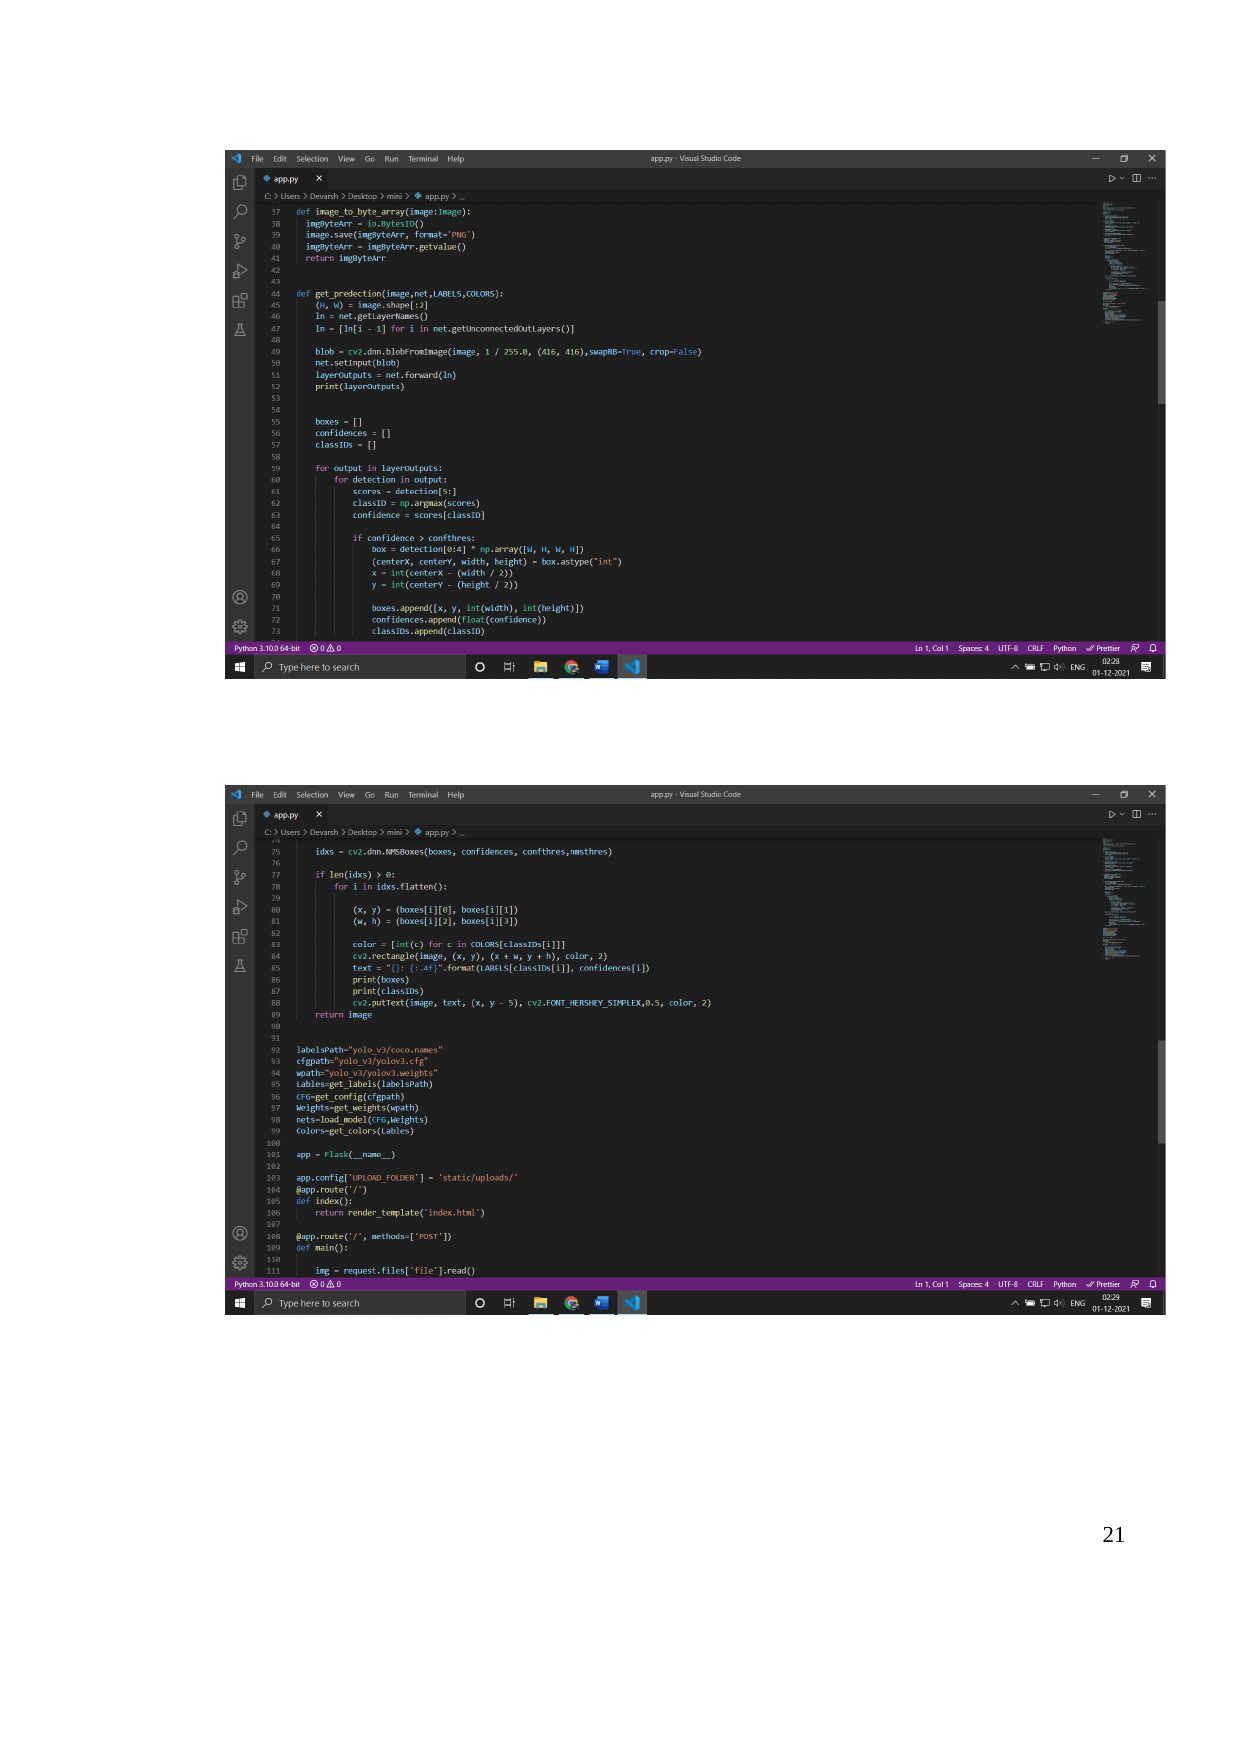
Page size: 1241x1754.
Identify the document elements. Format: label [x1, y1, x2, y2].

picture [225, 785, 1166, 1315]
picture [225, 150, 1166, 679]
